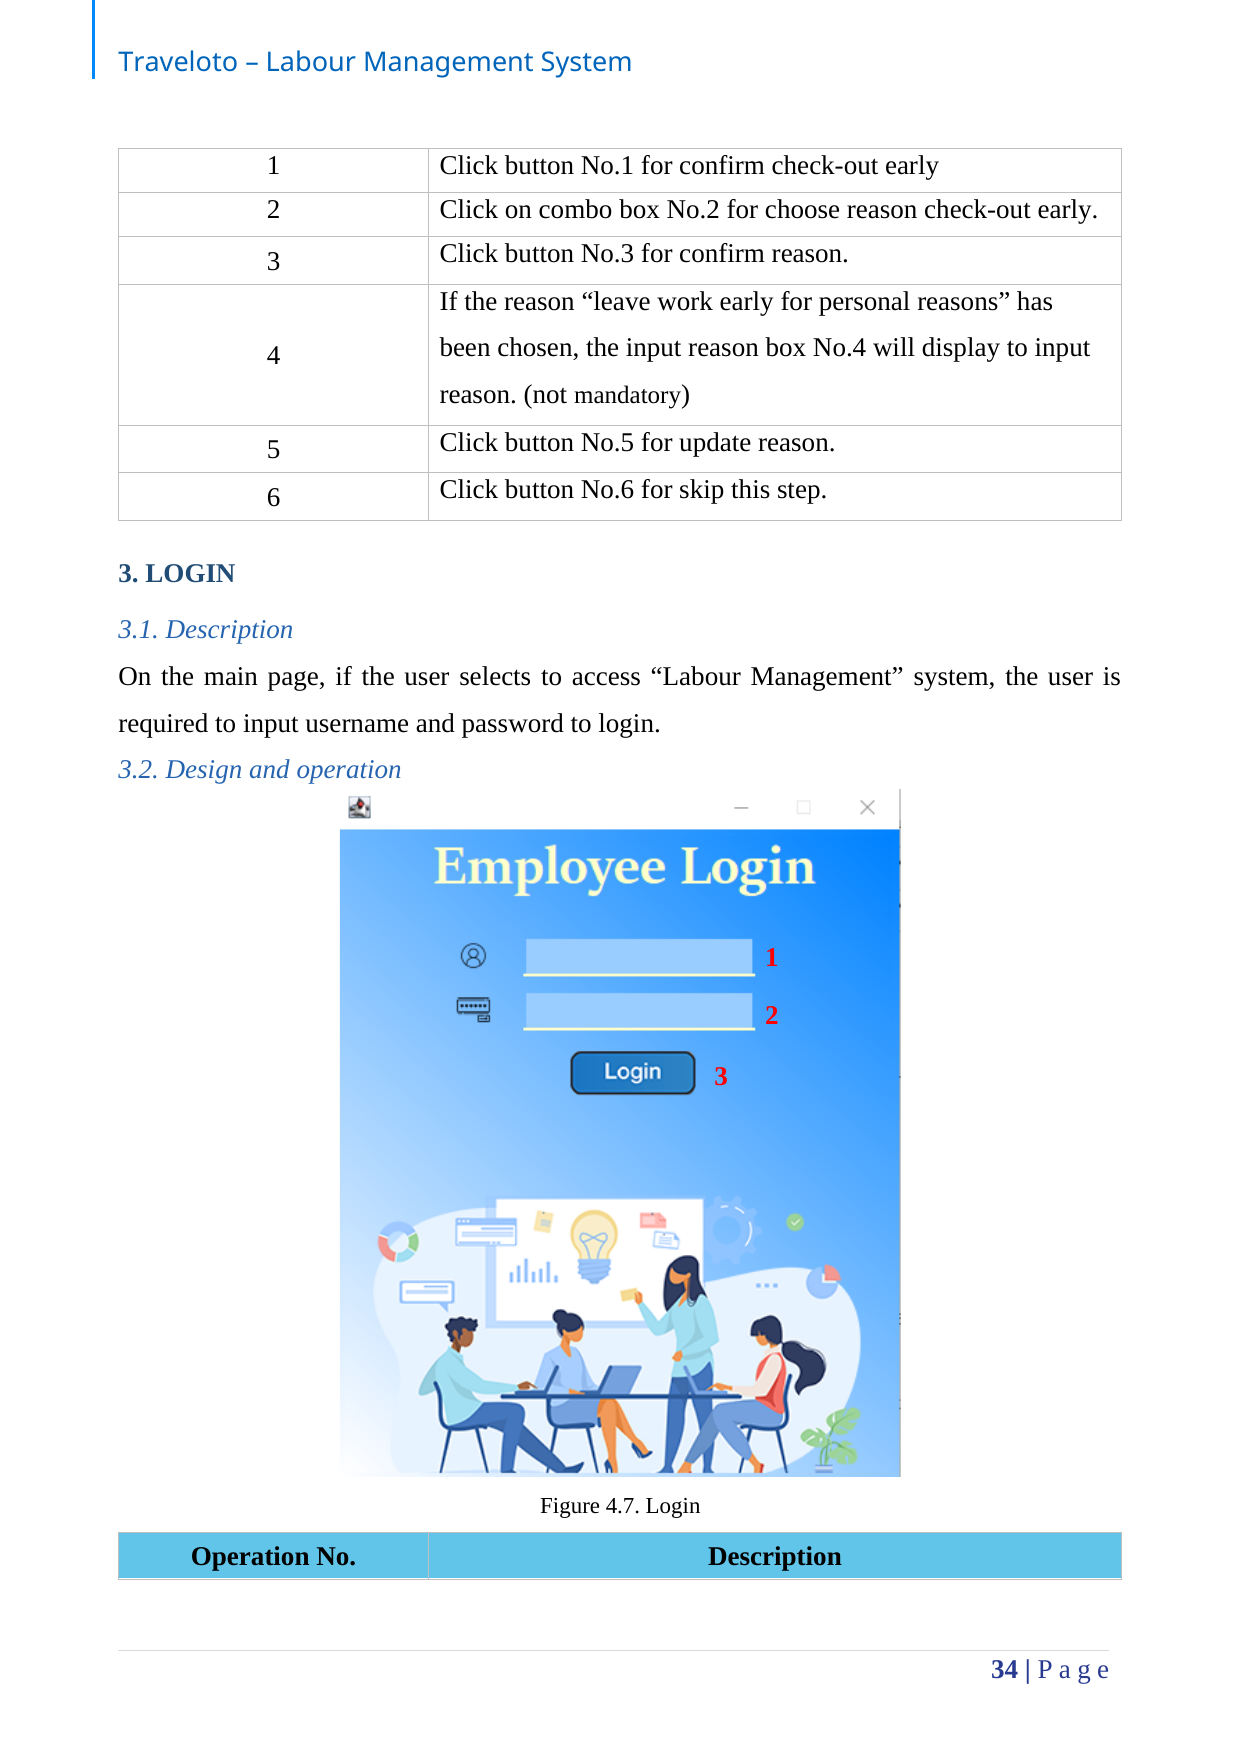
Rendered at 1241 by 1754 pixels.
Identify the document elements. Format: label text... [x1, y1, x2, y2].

subtitle 3.1. Description [118, 613, 1122, 644]
text On the main page, if the user selects to access “Labour Management” system, the user is required to input username and password to login. [118, 660, 1122, 738]
table_cell Click button No.3 for confirm reason. [429, 237, 1121, 283]
table_cell Click button No.5 for update reason. [429, 426, 1121, 472]
table_cell Click on combo box No.2 for choose reason check-out early. [429, 193, 1121, 236]
subtitle 3. LOGIN [118, 557, 1122, 588]
subtitle 3.2. Design and operation [118, 753, 1122, 784]
picture [339, 789, 901, 1477]
table_cell 2 [119, 193, 428, 236]
table_header Description [429, 1533, 1121, 1578]
table_cell 4 [119, 285, 428, 424]
table_cell If the reason “leave work early for personal reasons” has been chosen, the input reason box No.4 will display to input reason. (not mandatory) [429, 285, 1121, 424]
table_cell Click button No.6 for skip this step. [429, 473, 1121, 520]
table_cell Click button No.1 for confirm check-out early [429, 149, 1121, 192]
table_header Operation No. [119, 1533, 428, 1578]
table_cell 6 [119, 473, 428, 520]
text Figure 4.7. Login [118, 1492, 1122, 1518]
table_cell 3 [119, 237, 428, 283]
table_cell 1 [119, 149, 428, 192]
table_cell 5 [119, 426, 428, 472]
